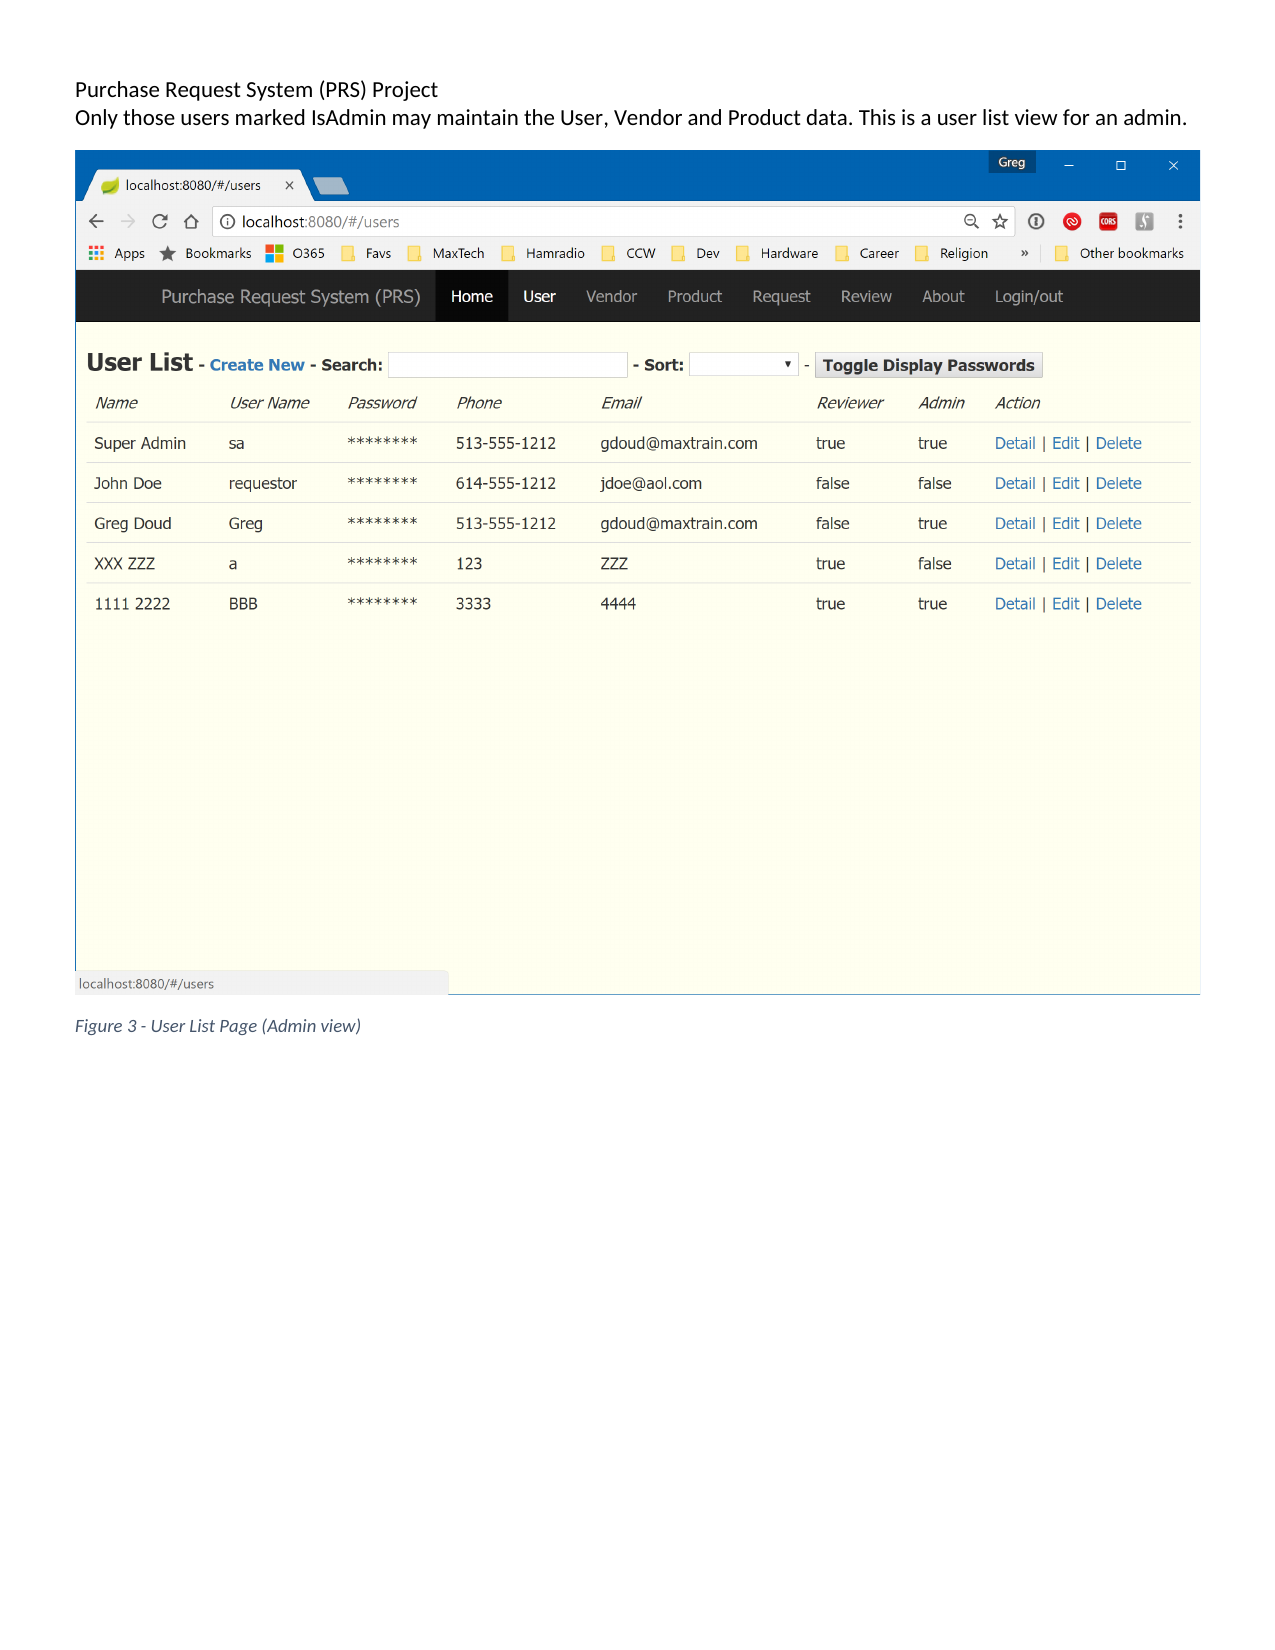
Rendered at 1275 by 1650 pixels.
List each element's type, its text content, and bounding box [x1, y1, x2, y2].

picture [75, 150, 1200, 995]
text Only those users marked IsAdmin may maintain the User, Vendor and Product data. This is a user list view for an admin. [75, 103, 1200, 131]
